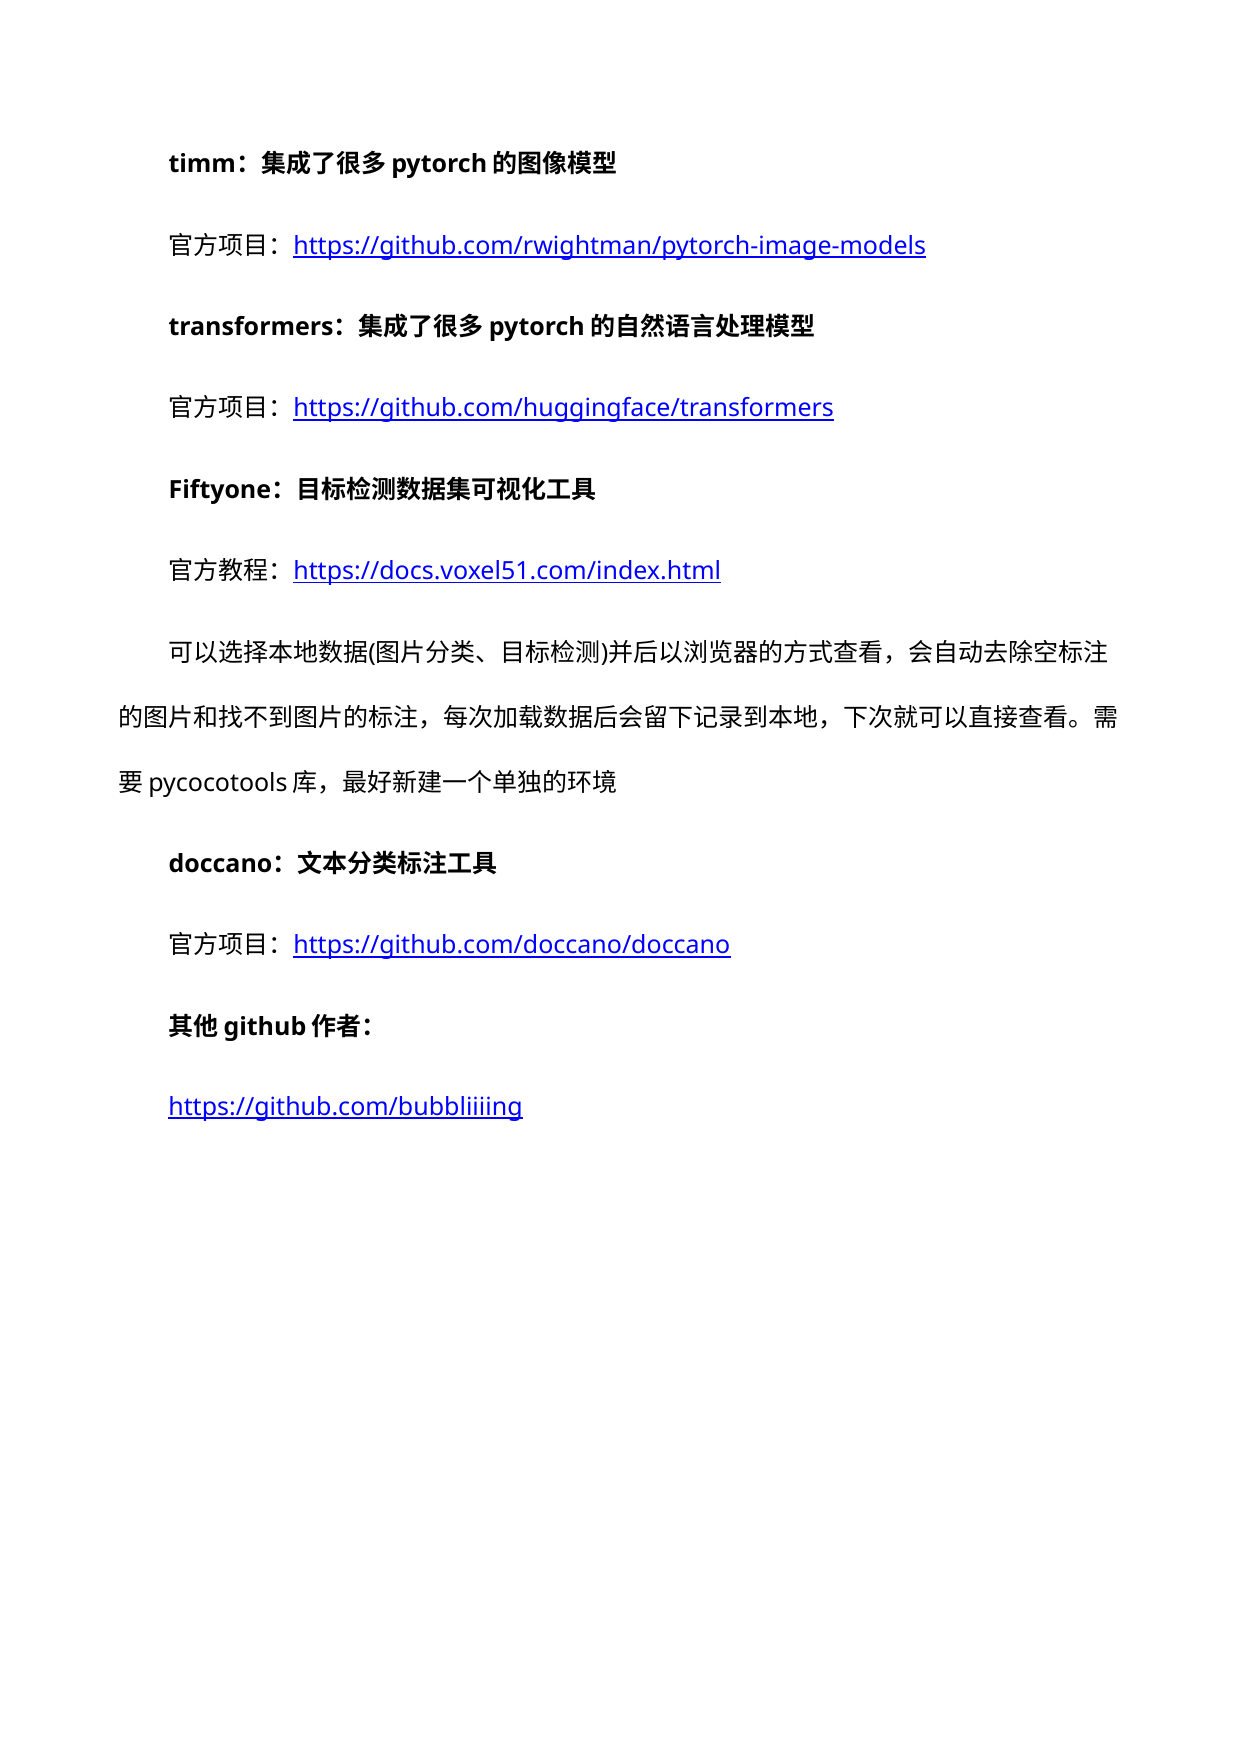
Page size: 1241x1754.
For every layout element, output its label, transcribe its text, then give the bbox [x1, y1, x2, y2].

text Fiftyone：目标检测数据集可视化工具 [118, 455, 1122, 520]
list transformers：集成了很多pytorch的自然语言处理模型 [118, 292, 1122, 357]
list 官方项目：https://github.com/doccano/doccano [118, 910, 1122, 975]
list doccano：文本分类标注工具 [118, 829, 1122, 894]
text 其他github作者： [118, 992, 1122, 1057]
text 官方项目：https://github.com/rwightman/pytorch-image-models [118, 211, 1122, 276]
list 官方项目：https://github.com/huggingface/transformers [118, 373, 1122, 438]
list 可以选择本地数据(图片分类、目标检测)并后以浏览器的方式查看，会自动去除空标注的图片和找不到图片的标注，每次加载数据后会留下记录到本地，下次就可以直接查看。需要pycocotools库，最好新建一个单独的环境 [118, 618, 1122, 813]
list 官方教程：https://docs.voxel51.com/index.html [118, 536, 1122, 601]
text https://github.com/bubbliiiing [118, 1073, 1122, 1138]
text timm：集成了很多pytorch的图像模型 [118, 129, 1122, 194]
